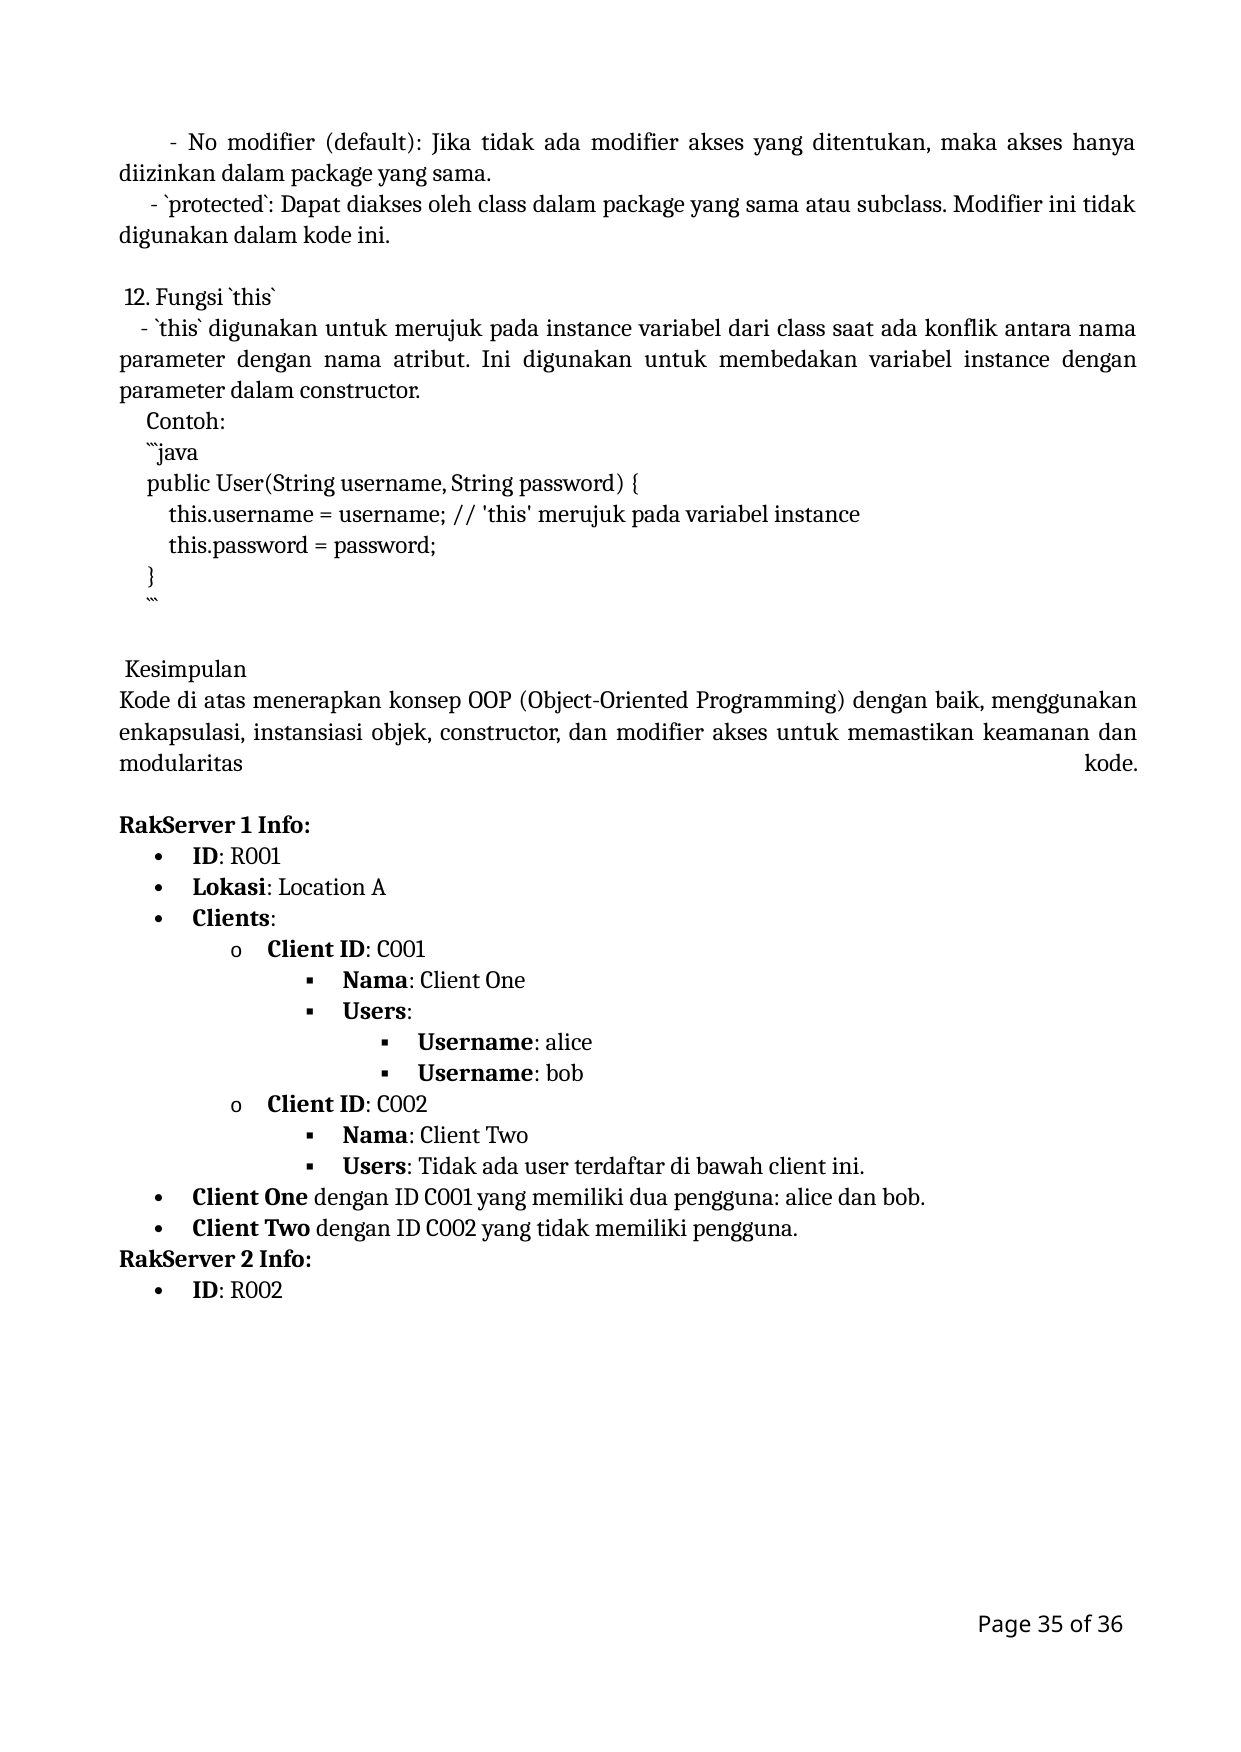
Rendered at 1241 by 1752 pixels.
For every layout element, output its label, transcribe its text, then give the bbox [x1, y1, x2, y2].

text RakServer 1 Info: [119, 811, 1138, 839]
text Kode di atas menerapkan konsep OOP (Object-Oriented Programming) dengan baik, menggunakan enkapsulasi, instansiasi objek, constructor, dan modifier akses untuk memastikan keamanan dan modularitas kode. [119, 686, 1138, 808]
text ``` [119, 593, 1138, 622]
list ID: R001 [155, 842, 1138, 870]
list Users: [305, 997, 1138, 1026]
text - No modifier (default): Jika tidak ada modifier akses yang ditentukan, maka akses hanya diizinkan dalam package yang sama. [119, 128, 1138, 187]
list Nama: Client One [305, 966, 1138, 994]
list ID: R002 [155, 1276, 1138, 1305]
text ```java [119, 438, 1138, 467]
list Lokasi: Location A [155, 873, 1138, 901]
list Client One dengan ID C001 yang memiliki dua pengguna: alice dan bob. [155, 1183, 1138, 1212]
text Contoh: [119, 407, 1138, 436]
list Username: alice [380, 1028, 1138, 1057]
text - `this` digunakan untuk merujuk pada instance variabel dari class saat ada konflik antara nama parameter dengan nama atribut. Ini digunakan untuk membedakan variabel instance dengan parameter dalam constructor. [119, 314, 1138, 405]
text this.password = password; [119, 531, 1138, 560]
list Username: bob [380, 1059, 1138, 1088]
text } [119, 562, 1138, 591]
list Client ID: C001 [230, 935, 1138, 963]
text RakServer 2 Info: [119, 1245, 1138, 1274]
list Clients: [155, 904, 1138, 932]
list Client Two dengan ID C002 yang tidak memiliki pengguna. [155, 1214, 1138, 1243]
text public User(String username, String password) { [119, 469, 1138, 498]
list Client ID: C002 [230, 1090, 1138, 1119]
list Users: Tidak ada user terdaftar di bawah client ini. [305, 1152, 1138, 1181]
text 12. Fungsi `this` [119, 283, 1138, 312]
text this.username = username; // 'this' merujuk pada variabel instance [119, 500, 1138, 529]
text Kesimpulan [119, 655, 1138, 684]
text - `protected`: Dapat diakses oleh class dalam package yang sama atau subclass. Modifier ini tidak digunakan dalam kode ini. [119, 190, 1138, 249]
list Nama: Client Two [305, 1121, 1138, 1150]
